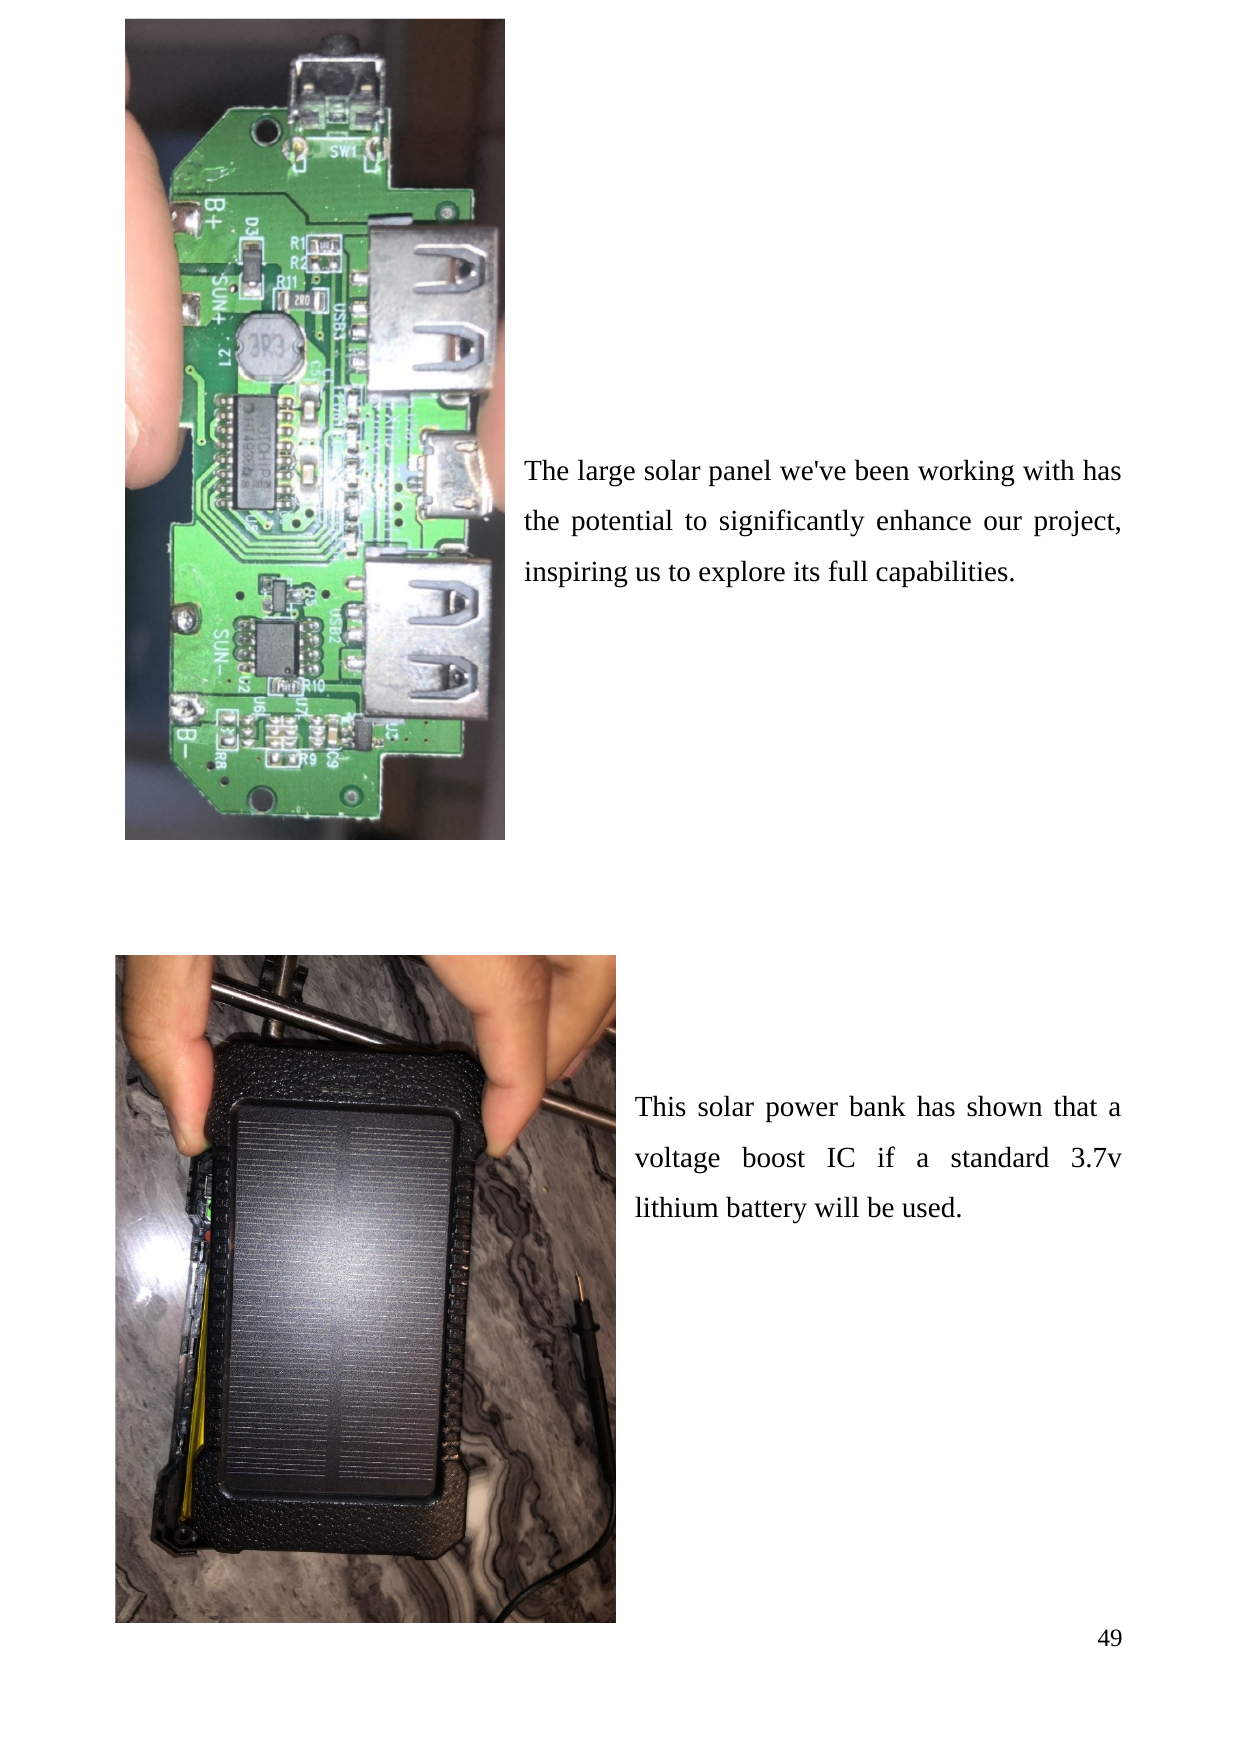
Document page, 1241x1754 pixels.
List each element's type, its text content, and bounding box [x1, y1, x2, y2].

picture [115, 955, 616, 1623]
text The large solar panel we've been working with has the potential to significantly enhance our project, inspiring us to explore its full capabilities. [505, 453, 1122, 587]
picture [125, 20, 505, 839]
text This solar power bank has shown that a voltage boost IC if a standard 3.7v lithium battery will be used. [616, 1089, 1122, 1224]
